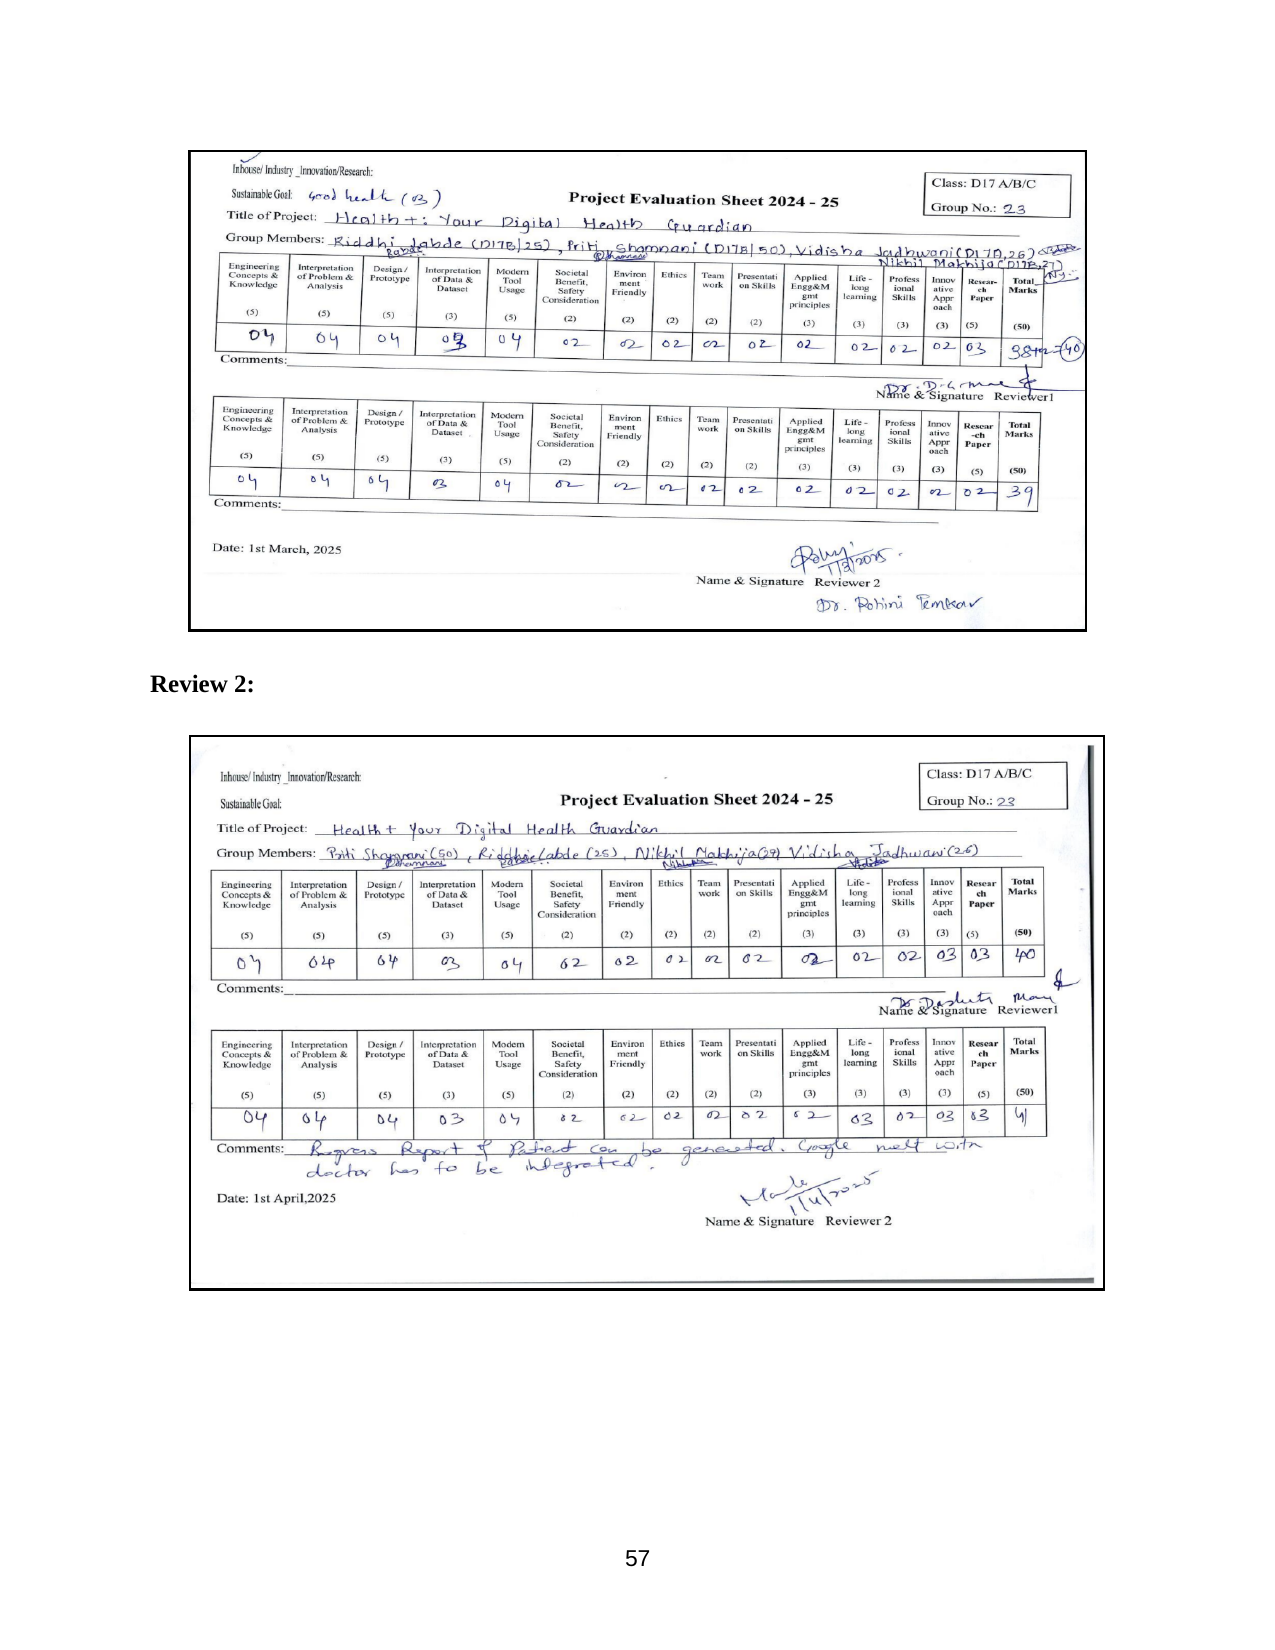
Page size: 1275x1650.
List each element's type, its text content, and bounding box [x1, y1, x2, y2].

picture [191, 737, 1103, 1288]
picture [190, 152, 1085, 629]
text Review 2: [150, 669, 1125, 697]
